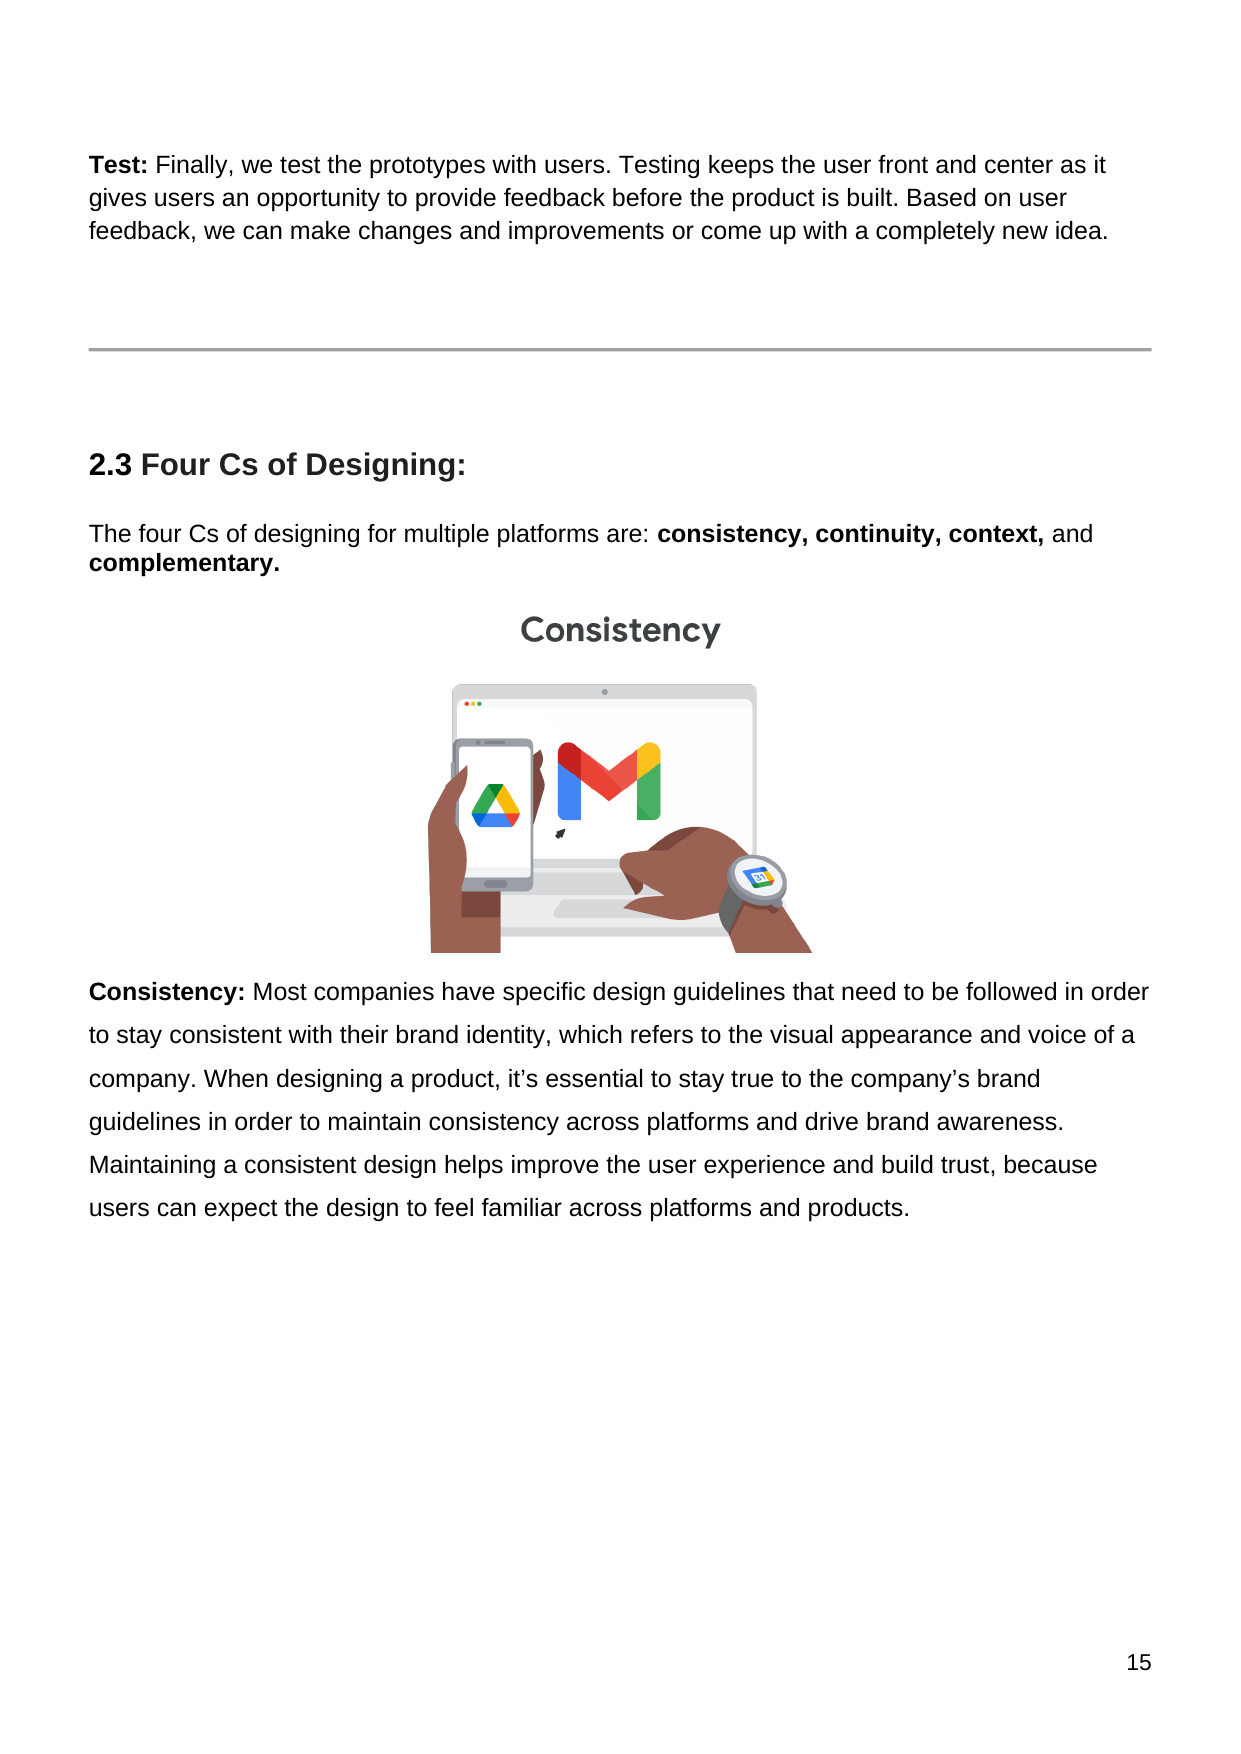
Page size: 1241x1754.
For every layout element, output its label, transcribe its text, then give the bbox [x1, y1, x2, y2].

subtitle The four Cs of designing for multiple platforms are: consistency, continuity, context, and complementary. [88, 519, 1152, 577]
picture [125, 589, 1115, 953]
text Test: Finally, we test the prototypes with users. Testing keeps the user front and center as it gives users an opportunity to provide feedback before the product is built. Based on user feedback, we can make changes and improvements or come up with a completely new idea. [88, 150, 1152, 245]
subtitle Consistency: Most companies have specific design guidelines that need to be followed in order to stay consistent with their brand identity, which refers to the visual appearance and voice of a company. When designing a product, it’s essential to stay true to the company’s brand guidelines in order to maintain consistency across platforms and drive brand awareness. Maintaining a consistent design helps improve the user experience and build trust, because users can expect the design to feel familiar across platforms and products. [88, 977, 1152, 1222]
subtitle 2.3 Four Cs of Designing: [88, 446, 1152, 482]
